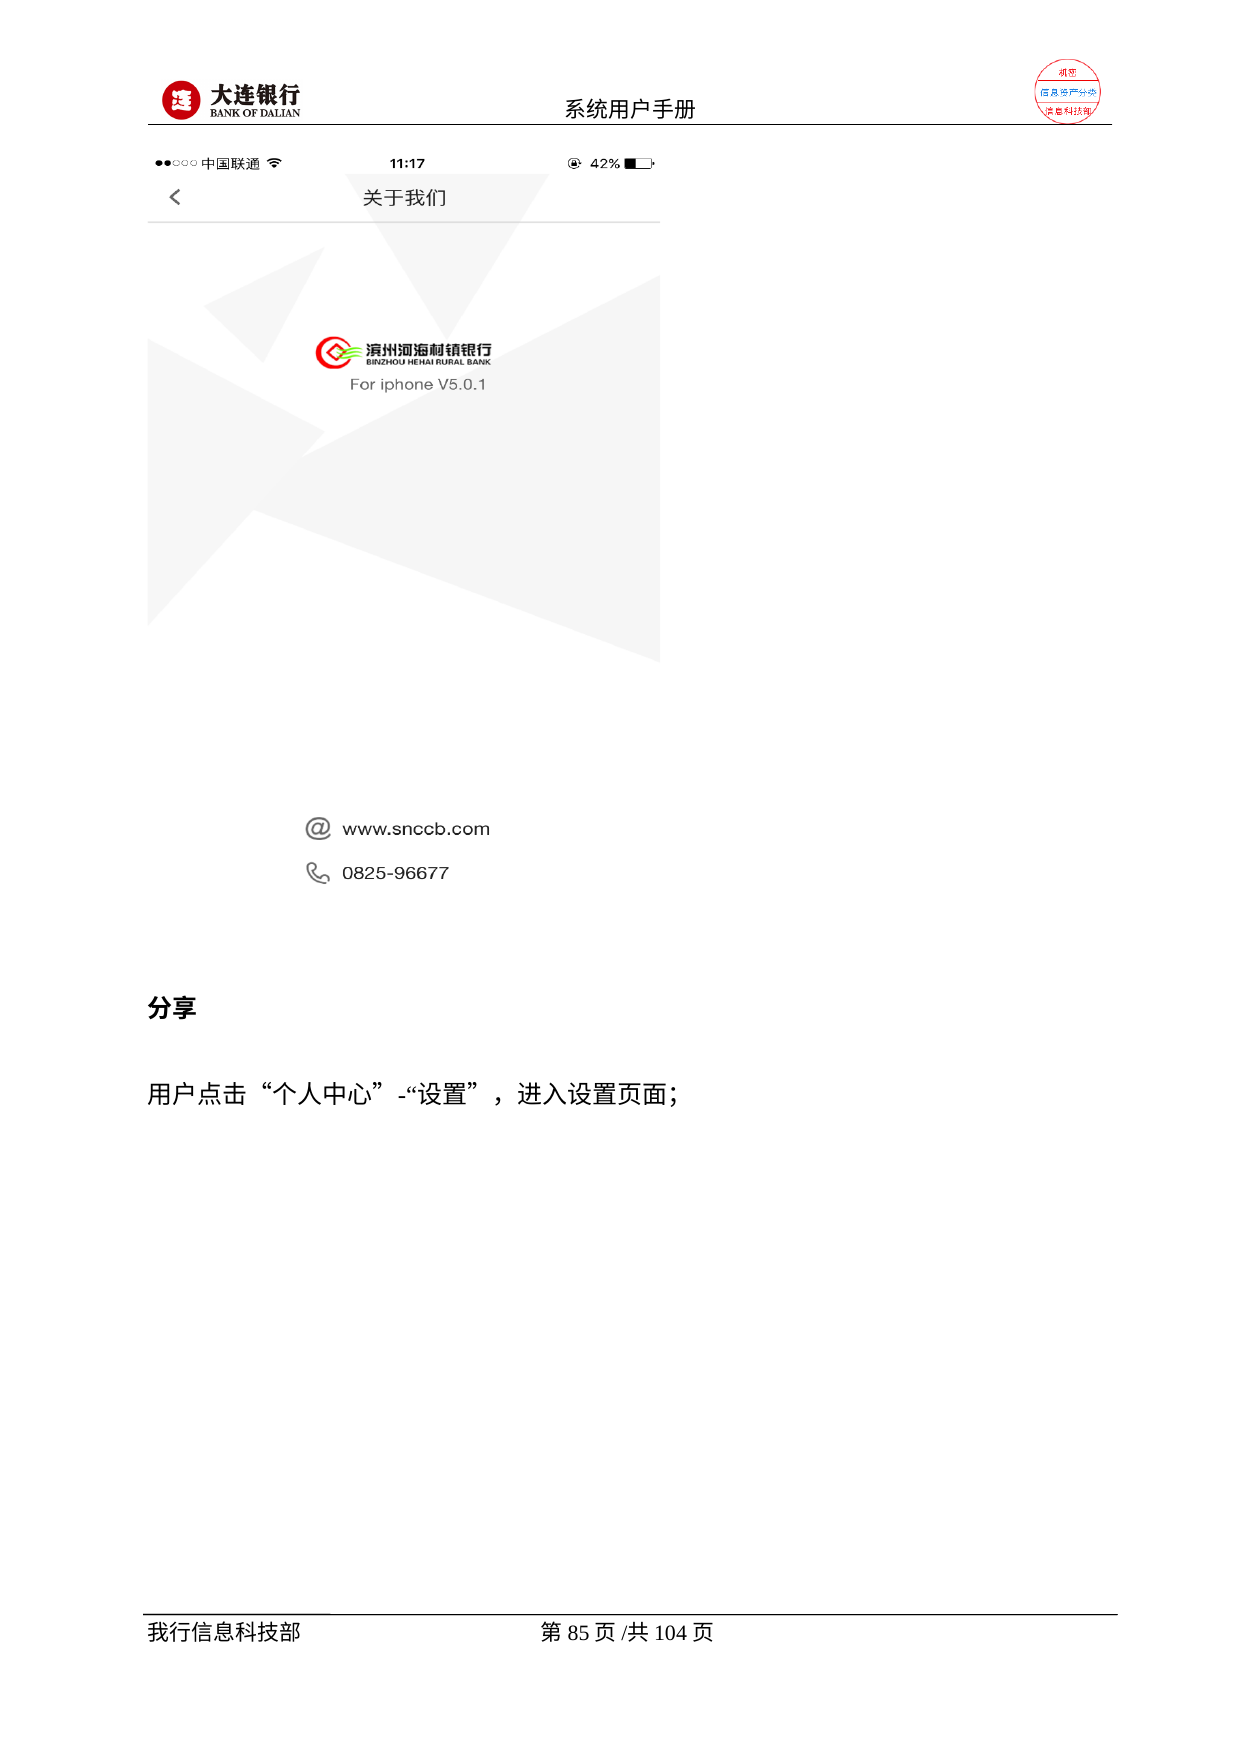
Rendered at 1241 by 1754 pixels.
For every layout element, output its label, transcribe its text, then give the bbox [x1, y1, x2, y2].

picture [1026, 125, 1108, 131]
picture [147, 152, 661, 949]
text 分享 [148, 973, 1112, 1041]
text 用户点击“个人中心”-“设置”，进入设置页面； [148, 1059, 1112, 1127]
picture [161, 79, 304, 121]
picture [1026, 51, 1108, 124]
